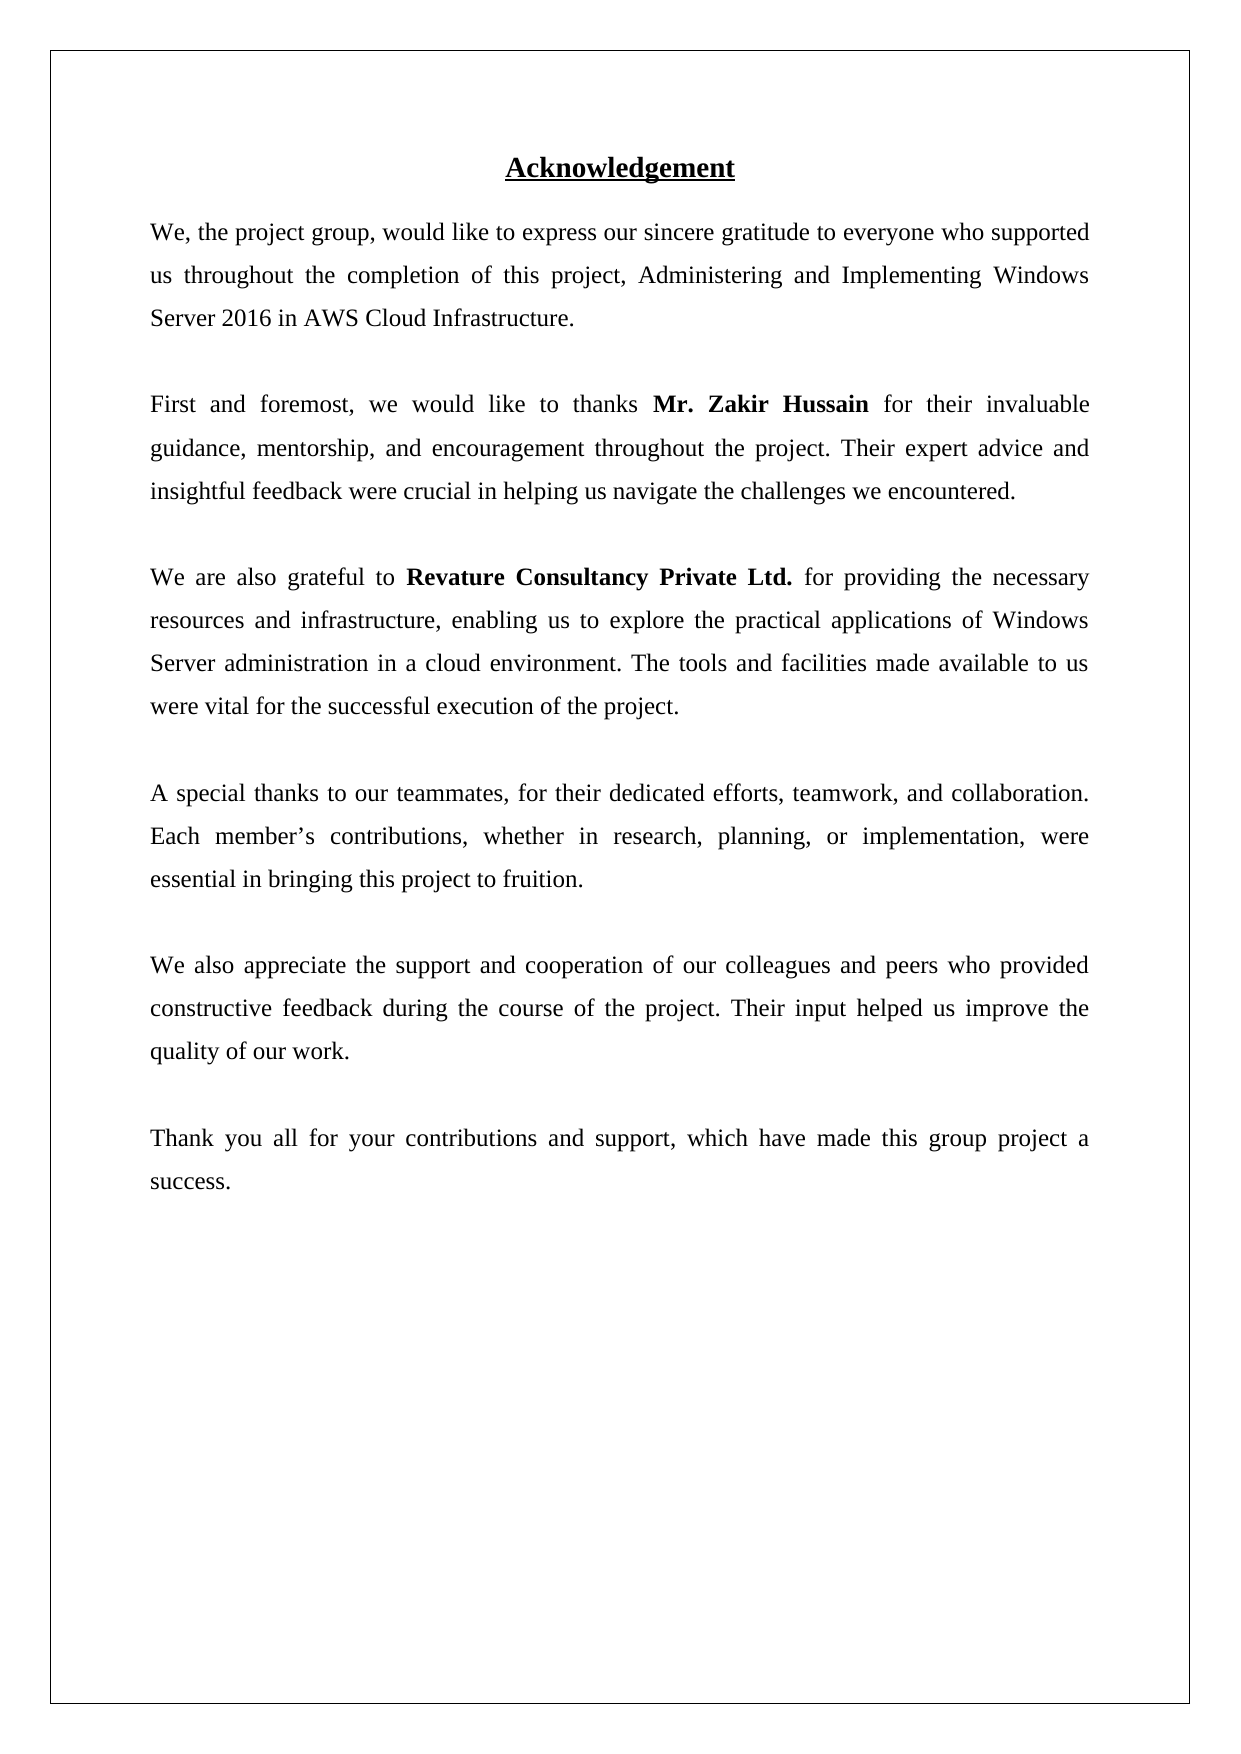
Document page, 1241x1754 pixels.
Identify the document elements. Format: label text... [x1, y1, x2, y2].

text Acknowledgement [150, 150, 1090, 183]
text We, the project group, would like to express our sincere gratitude to everyone who supported us throughout the completion of this project, Administering and Implementing Windows Server 2016 in AWS Cloud Infrastructure. [150, 217, 1090, 332]
text First and foremost, we would like to thanks Mr. Zakir Hussain for their invaluable guidance, mentorship, and encouragement throughout the project. Their expert advice and insightful feedback were crucial in helping us navigate the challenges we encountered. [150, 389, 1090, 504]
text We also appreciate the support and cooperation of our colleagues and peers who provided constructive feedback during the course of the project. Their input helped us improve the quality of our work. [150, 950, 1090, 1065]
text We are also grateful to Revature Consultancy Private Ltd. for providing the necessary resources and infrastructure, enabling us to explore the practical applications of Windows Server administration in a cloud environment. The tools and facilities made available to us were vital for the successful execution of the project. [150, 562, 1090, 720]
text A special thanks to our teammates, for their dedicated efforts, teamwork, and collaboration. Each member’s contributions, whether in research, planning, or implementation, were essential in bringing this project to fruition. [150, 778, 1090, 893]
text Thank you all for your contributions and support, which have made this group project a success. [150, 1123, 1090, 1194]
